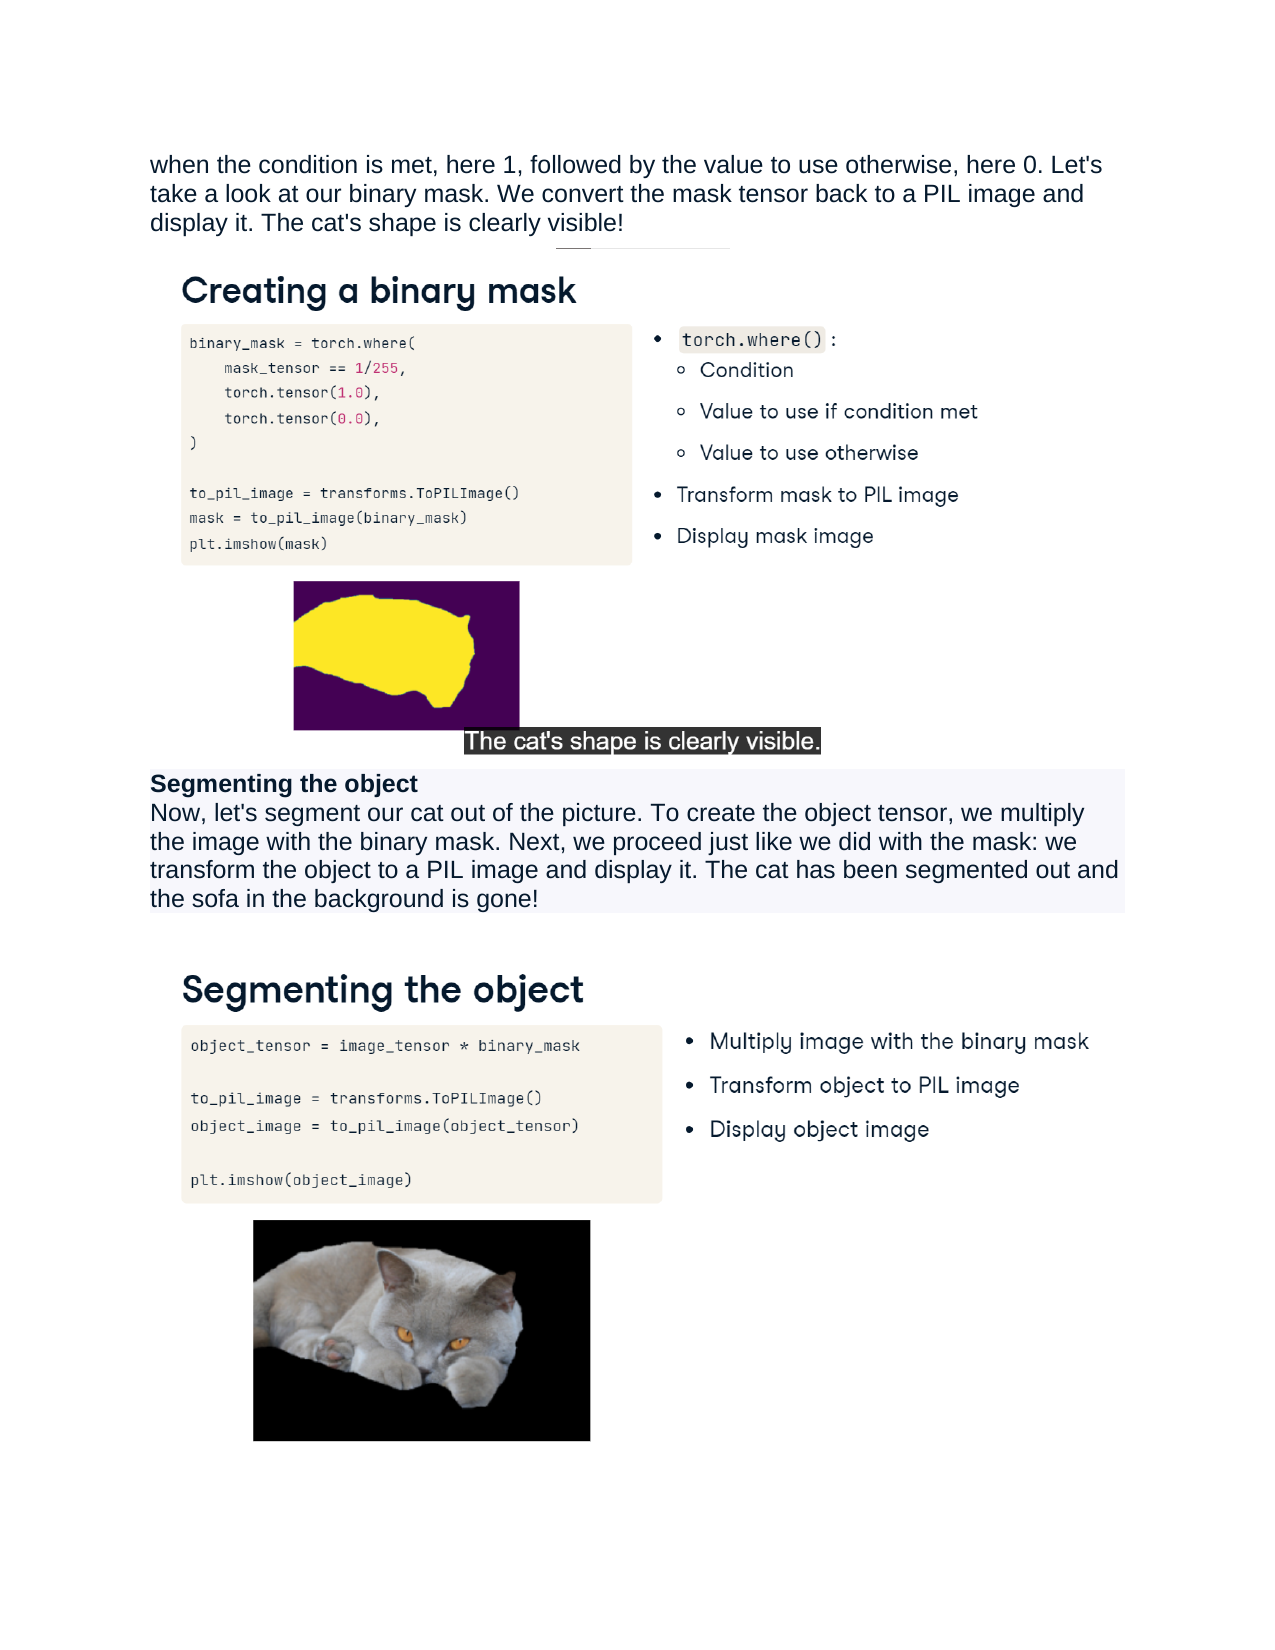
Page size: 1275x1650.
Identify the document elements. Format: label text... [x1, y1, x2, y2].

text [150, 150, 1125, 236]
text Segmenting the object [150, 769, 1125, 798]
picture [150, 248, 1125, 757]
text Now, let's segment our cat out of the picture. To create the object tensor, we multiply the image with the binary mask. Next, we proceed just like we did with the mask: we transform the object to a PIL image and display it. The cat has been segmented out and the sofa in the background is gone! [150, 798, 1125, 913]
picture [150, 945, 1125, 1471]
